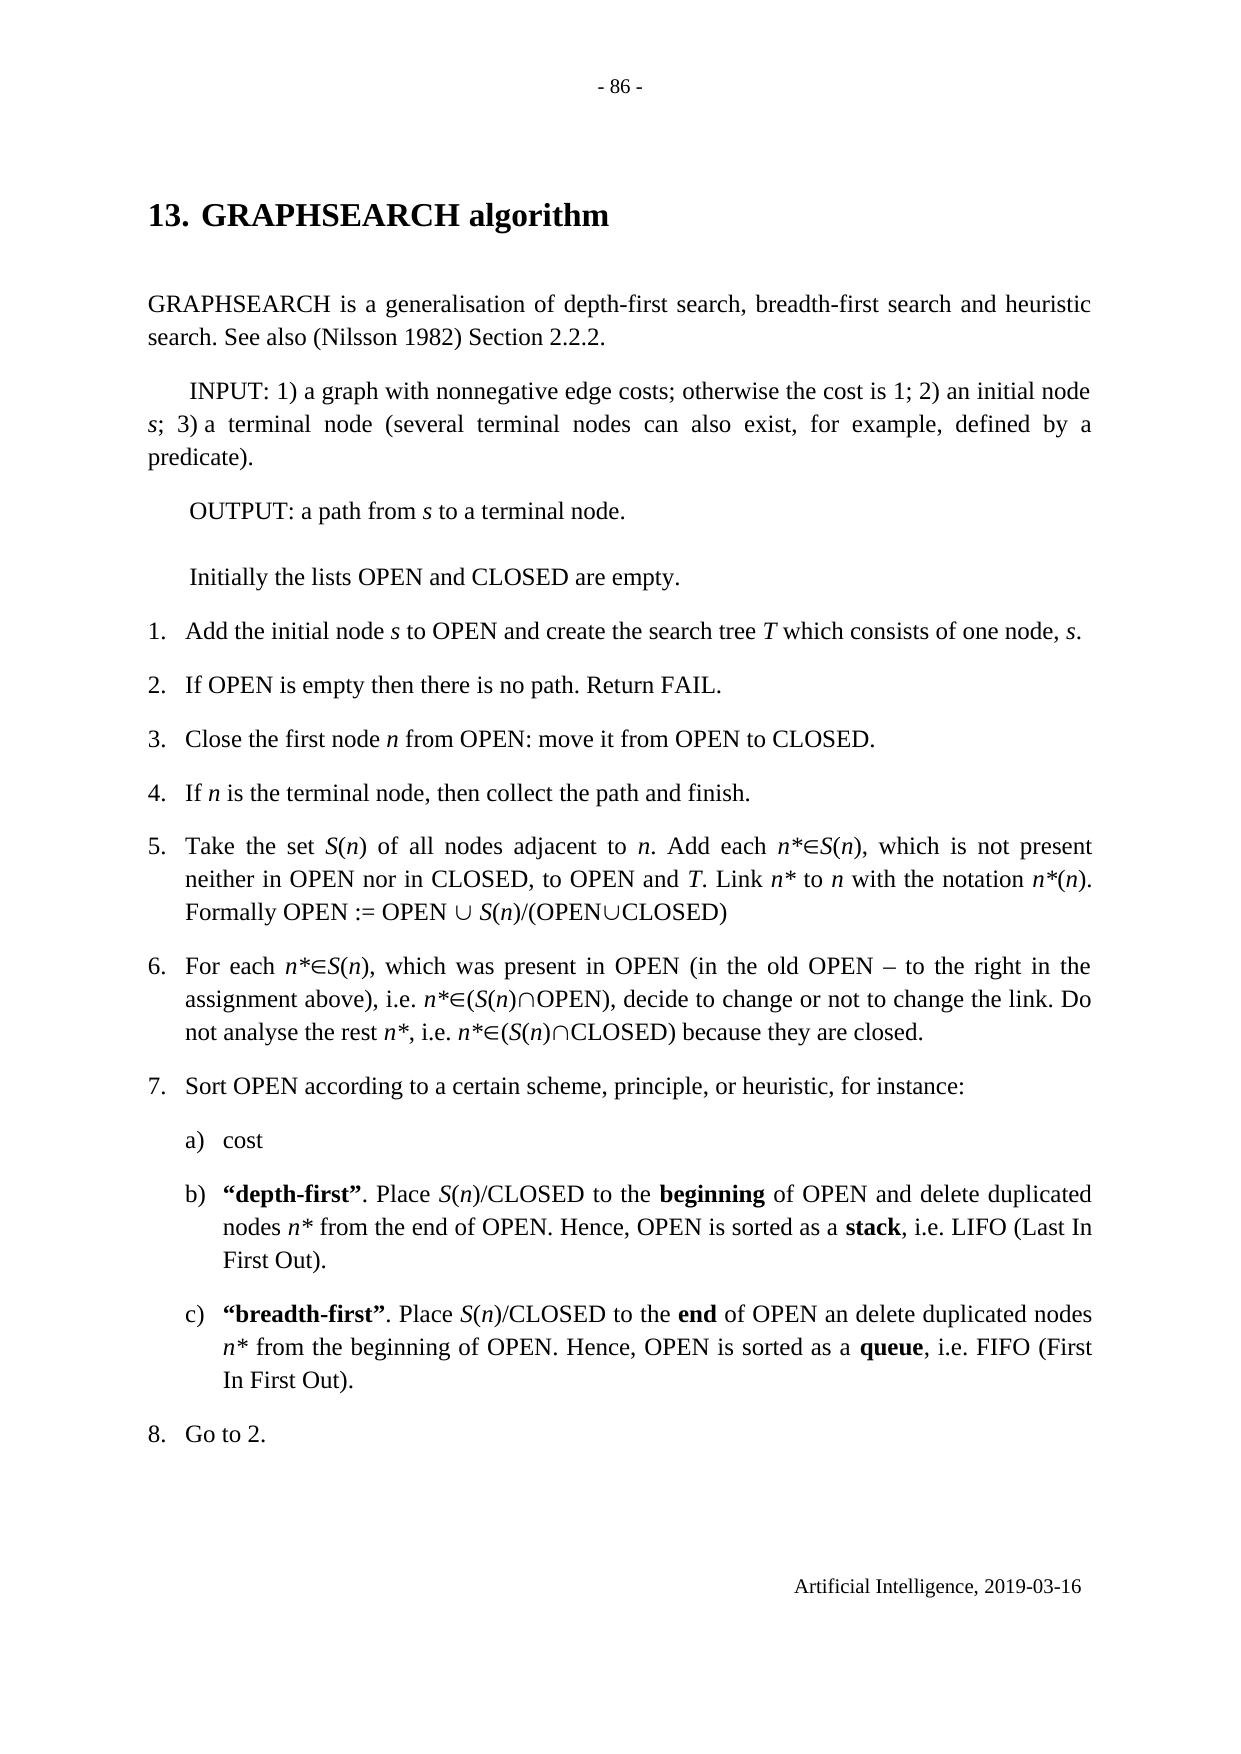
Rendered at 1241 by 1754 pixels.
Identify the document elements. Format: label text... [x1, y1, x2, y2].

list Go to 2. [148, 1419, 1092, 1447]
text OUTPUT: a path from s to a terminal node. [148, 496, 1092, 524]
list Close the first node n from OPEN: move it from OPEN to CLOSED. [148, 724, 1092, 752]
list “breadth-first”. Place S(n)/CLOSED to the end of OPEN an delete duplicated nodes n* from the beginning of OPEN. Hence, OPEN is sorted as a queue, i.e. FIFO (First In First Out). [185, 1299, 1092, 1394]
list Add the initial node s to OPEN and create the search tree T which consists of one node, s. [148, 616, 1092, 645]
list If n is the terminal node, then collect the path and finish. [148, 778, 1092, 806]
list cost [185, 1125, 1092, 1154]
list If OPEN is empty then there is no path. Return FAIL. [148, 670, 1092, 699]
text GRAPHSEARCH is a generalisation of depth-first search, breadth-first search and heuristic search. See also (Nilsson 1982) Section 2.2.2. [148, 289, 1092, 351]
list Take the set S(n) of all nodes adjacent to n. Add each n*S(n), which is not present neither in OPEN nor in CLOSED, to OPEN and T. Link n* to n with the notation n*(n). Formally OPEN := OPEN S(n)/(OPENCLOSED) [148, 831, 1092, 926]
text Initially the lists OPEN and CLOSED are empty. [148, 562, 1092, 591]
subtitle GRAPHSEARCH algorithm [148, 195, 1092, 233]
list For each n*S(n), which was present in OPEN (in the old OPEN – to the right in the assignment above), i.e. n*(S(n)OPEN), decide to change or not to change the link. Do not analyse the rest n*, i.e. n*(S(n)CLOSED) because they are closed. [148, 951, 1092, 1046]
text INPUT: 1) a graph with nonnegative edge costs; otherwise the cost is 1; 2) an initial node s; 3) a terminal node (several terminal nodes can also exist, for example, defined by a predicate). [148, 376, 1092, 471]
list “depth-first”. Place S(n)/CLOSED to the beginning of OPEN and delete duplicated nodes n* from the end of OPEN. Hence, OPEN is sorted as a stack, i.e. LIFO (Last In First Out). [185, 1179, 1092, 1274]
list Sort OPEN according to a certain scheme, principle, or heuristic, for instance: [148, 1071, 1092, 1100]
